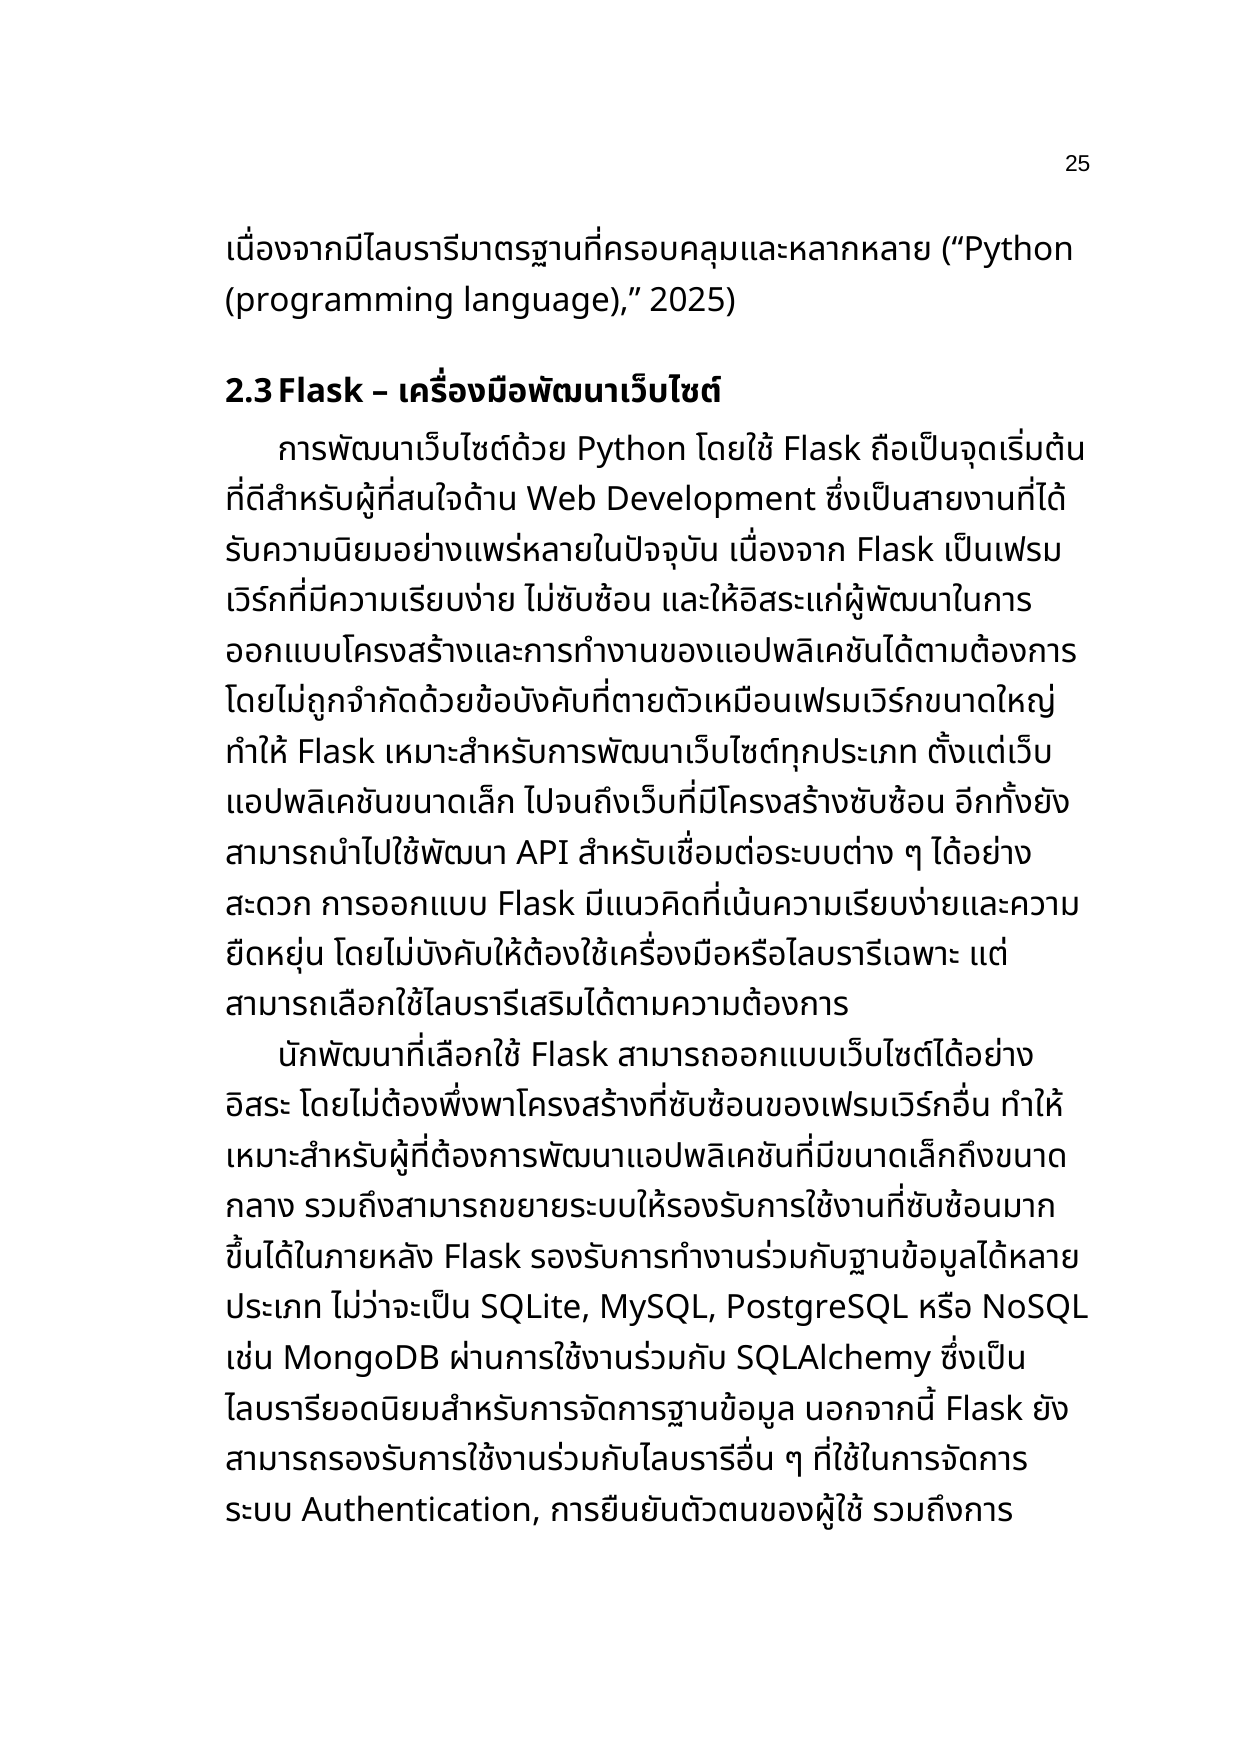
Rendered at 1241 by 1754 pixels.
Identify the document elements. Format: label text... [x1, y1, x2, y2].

text การพัฒนาเว็บไซต์ด้วย Python โดยใช้ Flask ถือเป็นจุดเริ่มต้นที่ดีสำหรับผู้ที่สนใจด้าน Web Development ซึ่งเป็นสายงานที่ได้รับความนิยมอย่างแพร่หลายในปัจจุบัน เนื่องจาก Flask เป็นเฟรมเวิร์กที่มีความเรียบง่าย ไม่ซับซ้อน และให้อิสระแก่ผู้พัฒนาในการออกแบบโครงสร้างและการทำงานของแอปพลิเคชันได้ตามต้องการ โดยไม่ถูกจำกัดด้วยข้อบังคับที่ตายตัวเหมือนเฟรมเวิร์กขนาดใหญ่ ทำให้ Flask เหมาะสำหรับการพัฒนาเว็บไซต์ทุกประเภท ตั้งแต่เว็บแอปพลิเคชันขนาดเล็ก ไปจนถึงเว็บที่มีโครงสร้างซับซ้อน อีกทั้งยังสามารถนำไปใช้พัฒนา API สำหรับเชื่อมต่อระบบต่าง ๆ ได้อย่างสะดวก การออกแบบ Flask มีแนวคิดที่เน้นความเรียบง่ายและความยืดหยุ่น โดยไม่บังคับให้ต้องใช้เครื่องมือหรือไลบรารีเฉพาะ แต่สามารถเลือกใช้ไลบรารีเสริมได้ตามความต้องการ [225, 424, 1090, 1031]
subtitle Flask – เครื่องมือพัฒนาเว็บไซต์ [225, 366, 1090, 417]
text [225, 1031, 1090, 1536]
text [225, 225, 1090, 321]
